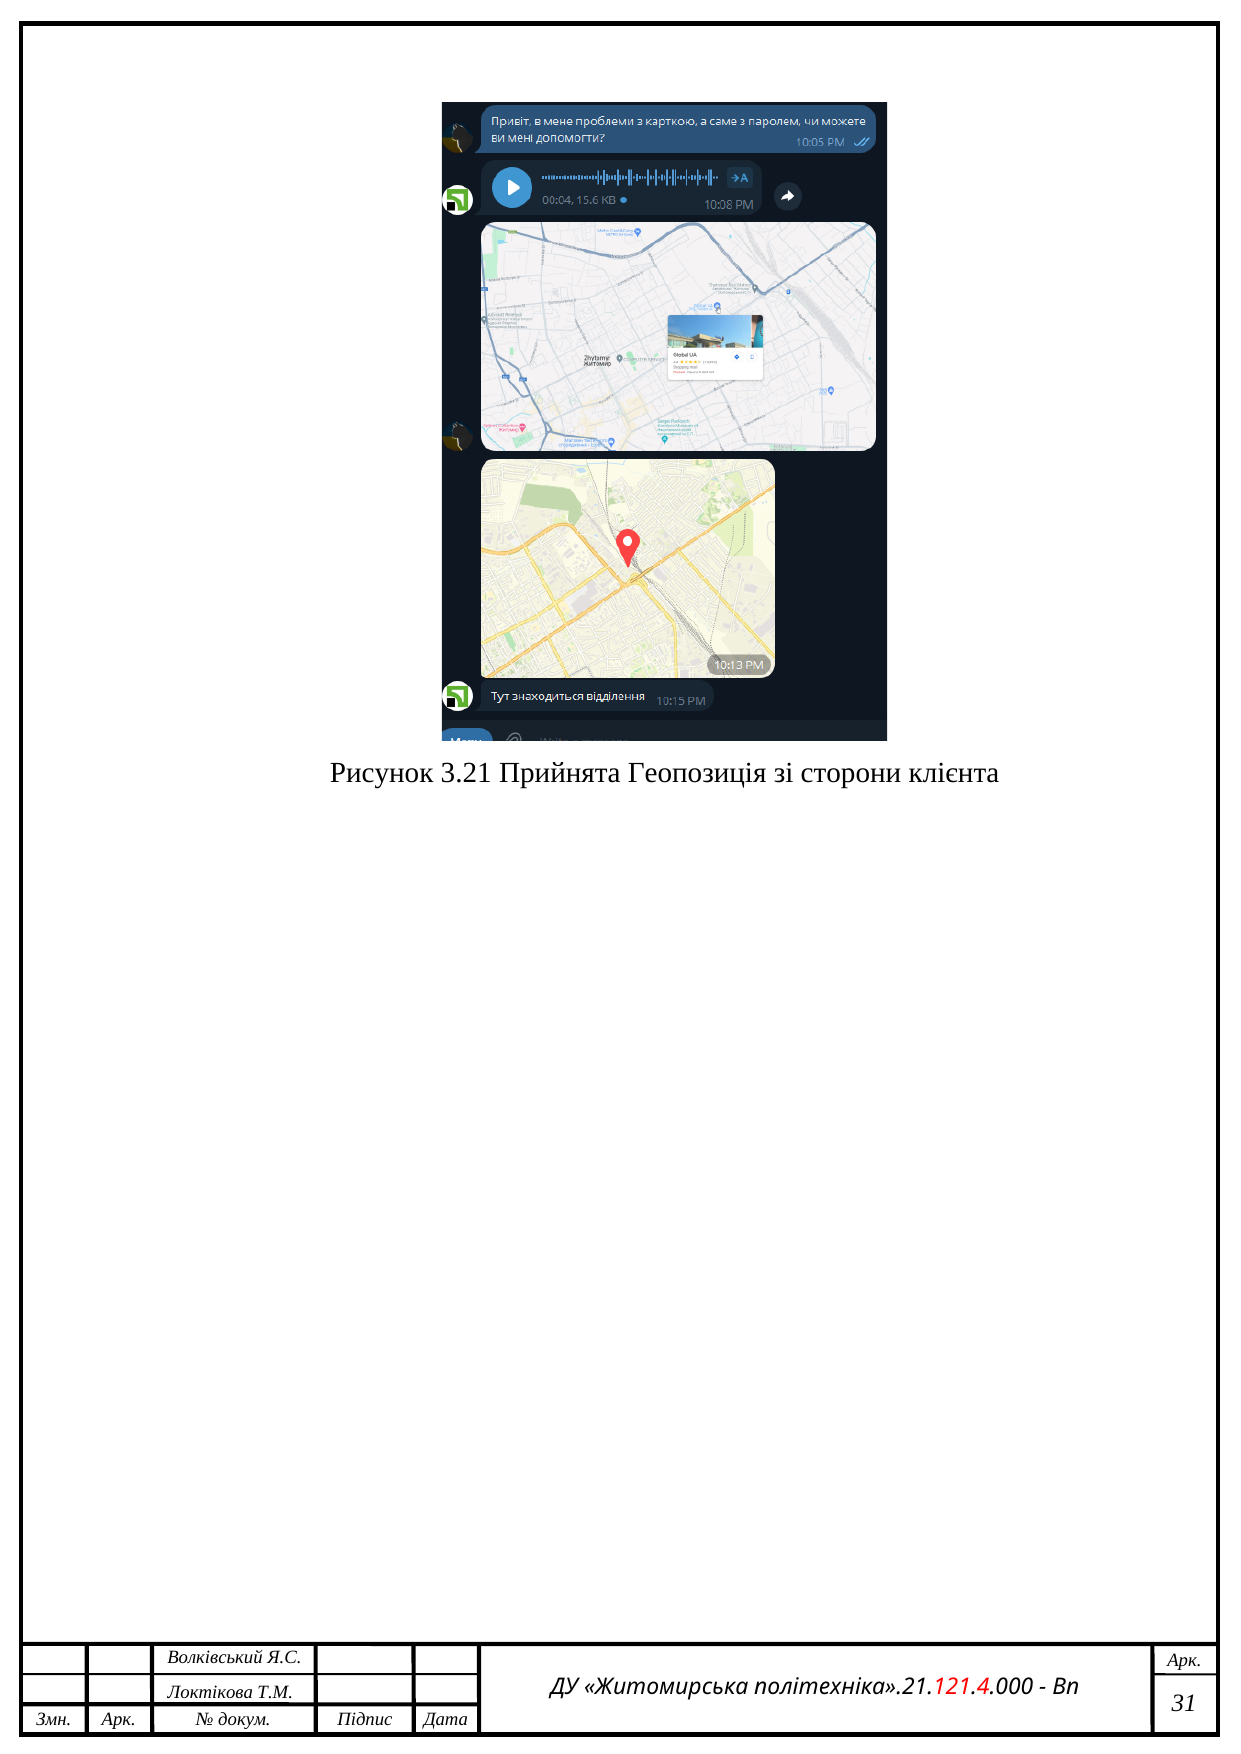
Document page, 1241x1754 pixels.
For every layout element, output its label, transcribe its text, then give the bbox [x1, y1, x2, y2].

text Рисунок 3.21 Прийнята Геопозиція зі сторони клієнта [148, 755, 1181, 788]
picture [441, 102, 888, 741]
